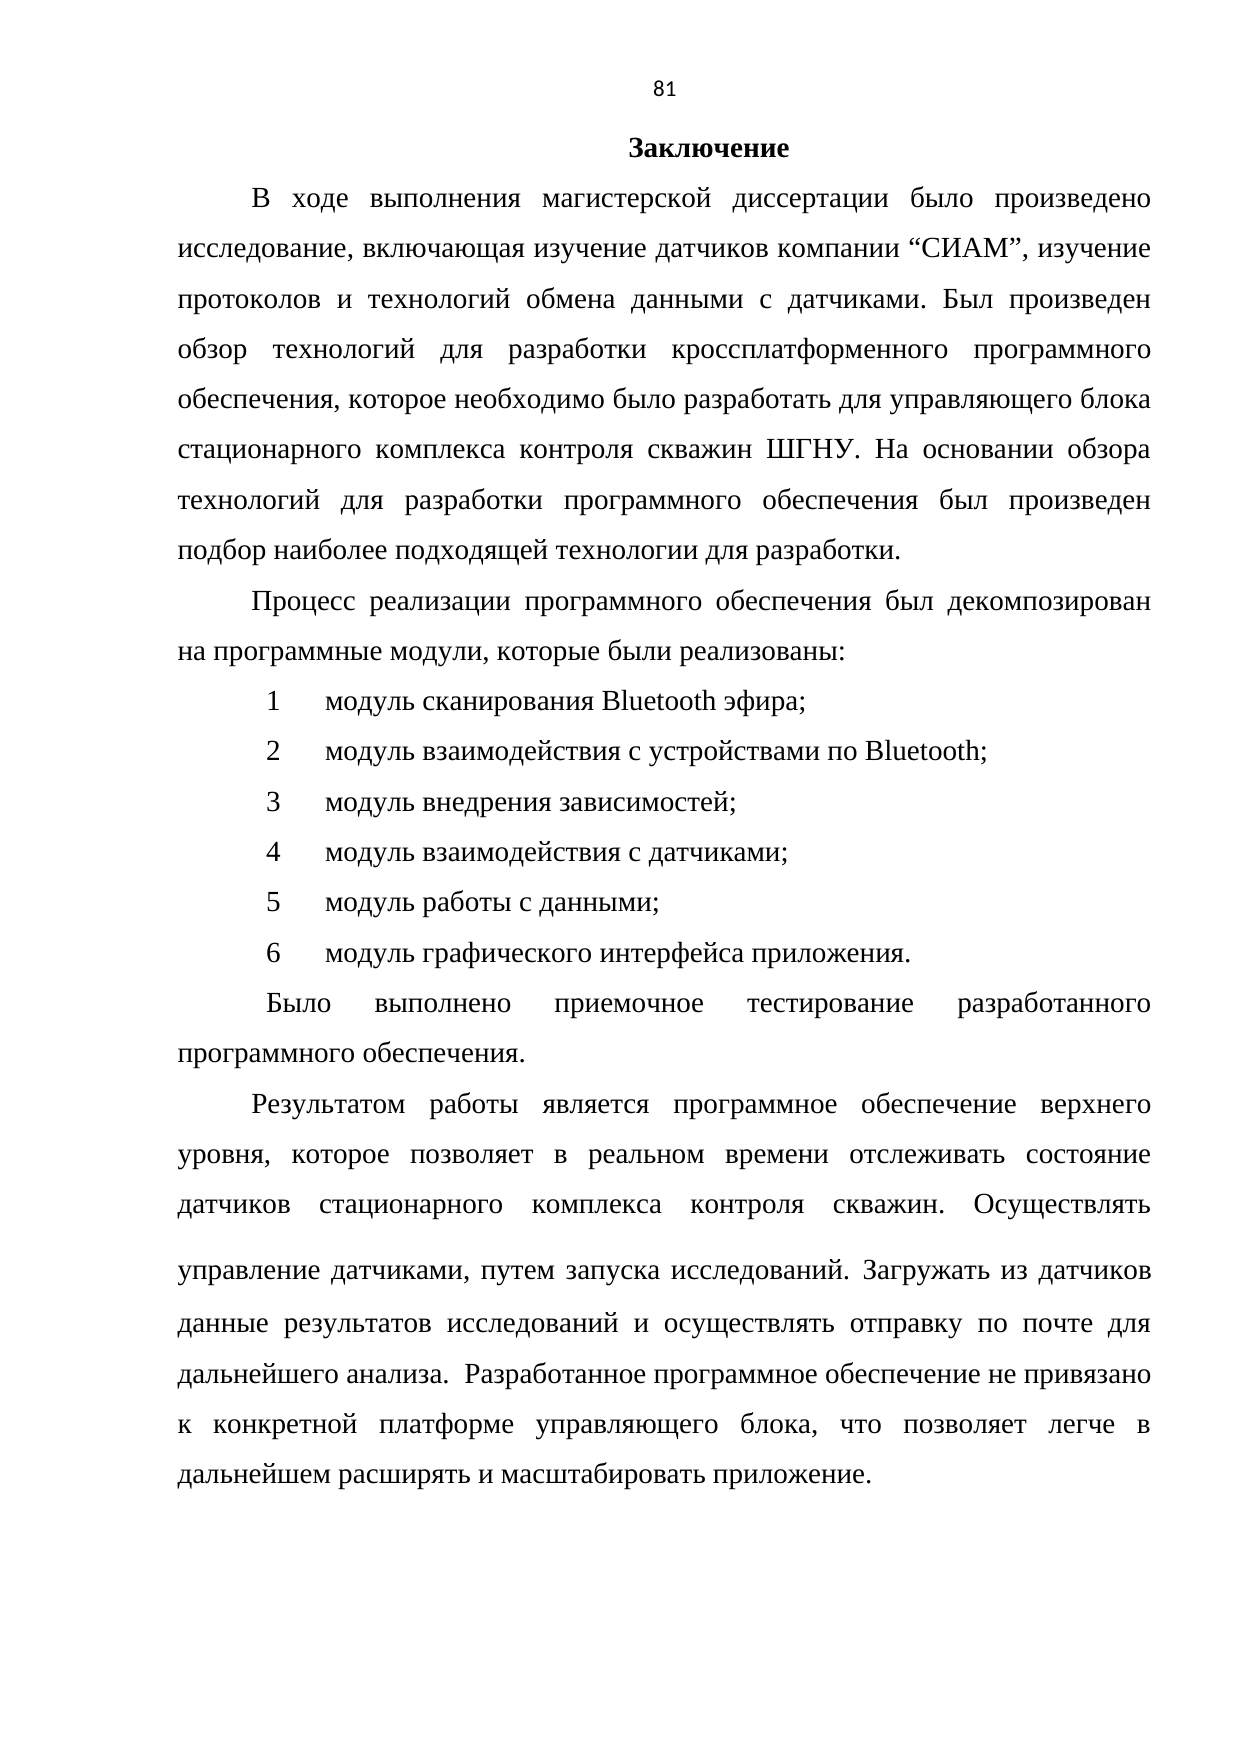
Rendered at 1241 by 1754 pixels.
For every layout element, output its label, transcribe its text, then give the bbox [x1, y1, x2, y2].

list модуль работы с данными; [177, 884, 1152, 918]
list модуль взаимодействия с устройствами по Bluetooth; [177, 733, 1152, 767]
text Процесс реализации программного обеспечения был декомпозирован на программные модули, которые были реализованы: [177, 583, 1152, 666]
subtitle Заключение [177, 130, 1152, 163]
list модуль сканирования Bluetooth эфира; [177, 683, 1152, 717]
list модуль графического интерфейса приложения. [177, 935, 1152, 968]
text Результатом работы является программное обеспечение верхнего уровня, которое позволяет в реальном времени отслеживать состояние датчиков стационарного комплекса контроля скважин. Осуществлять управление датчиками, путем запуска исследований. Загружать из датчиков данные результатов исследований и осуществлять отправку по почте для дальнейшего анализа. Разработанное программное обеспечение не привязано к конкретной платформе управляющего блока, что позволяет легче в дальнейшем расширять и масштабировать приложение. [177, 1086, 1152, 1490]
text В ходе выполнения магистерской диссертации было произведено исследование, включающая изучение датчиков компании “СИАМ”, изучение протоколов и технологий обмена данными с датчиками. Был произведен обзор технологий для разработки кроссплатформенного программного обеспечения, которое необходимо было разработать для управляющего блока стационарного комплекса контроля скважин ШГНУ. На основании обзора технологий для разработки программного обеспечения был произведен подбор наиболее подходящей технологии для разработки. [177, 180, 1152, 566]
list модуль внедрения зависимостей; [177, 784, 1152, 817]
list Было выполнено приемочное тестирование разработанного программного обеспечения. [177, 985, 1152, 1069]
list модуль взаимодействия с датчиками; [177, 834, 1152, 868]
